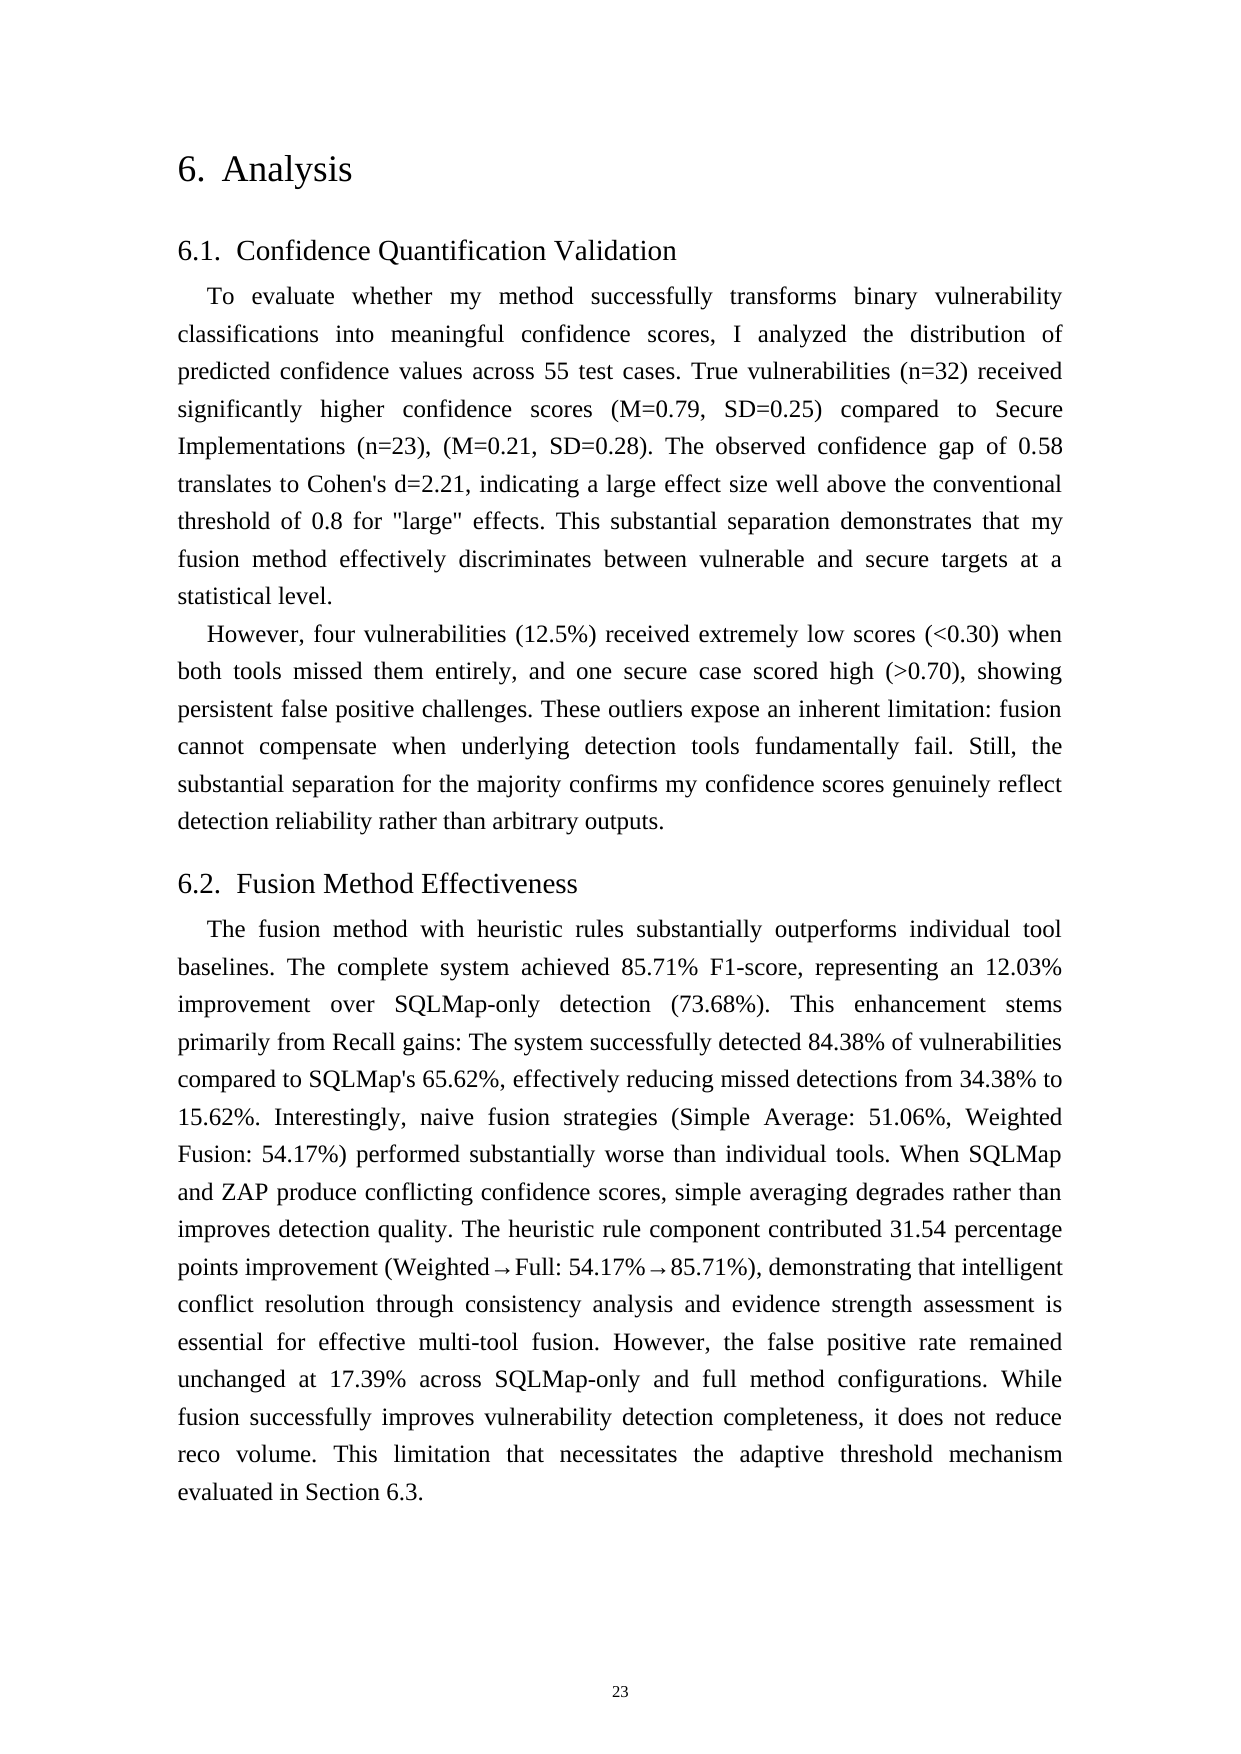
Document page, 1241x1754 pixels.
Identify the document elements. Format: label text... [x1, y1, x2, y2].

subtitle Fusion Method Effectiveness [177, 864, 1063, 902]
subtitle Confidence Quantification Validation [177, 231, 1063, 268]
text To evaluate whether my method successfully transforms binary vulnerability classifications into meaningful confidence scores, I analyzed the distribution of predicted confidence values across 55 test cases. True vulnerabilities (n=32) received significantly higher confidence scores (M=0.79, SD=0.25) compared to Secure Implementations (n=23), (M=0.21, SD=0.28). The observed confidence gap of 0.58 translates to Cohen's d=2.21, indicating a large effect size well above the conventional threshold of 0.8 for "large" effects. This substantial separation demonstrates that my fusion method effectively discriminates between vulnerable and secure targets at a statistical level. [177, 277, 1063, 614]
text The fusion method with heuristic rules substantially outperforms individual tool baselines. The complete system achieved 85.71% F1-score, representing an 12.03% improvement over SQLMap-only detection (73.68%). This enhancement stems primarily from Recall gains: The system successfully detected 84.38% of vulnerabilities compared to SQLMap's 65.62%, effectively reducing missed detections from 34.38% to 15.62%. Interestingly, naive fusion strategies (Simple Average: 51.06%, Weighted Fusion: 54.17%) performed substantially worse than individual tools. When SQLMap and ZAP produce conflicting confidence scores, simple averaging degrades rather than improves detection quality. The heuristic rule component contributed 31.54 percentage points improvement (Weighted→Full: 54.17%→85.71%), demonstrating that intelligent conflict resolution through consistency analysis and evidence strength assessment is essential for effective multi-tool fusion. However, the false positive rate remained unchanged at 17.39% across SQLMap-only and full method configurations. While fusion successfully improves vulnerability detection completeness, it does not reduce reco volume. This limitation that necessitates the adaptive threshold mechanism evaluated in Section 6.3. [177, 910, 1063, 1510]
subtitle Analysis [177, 131, 1063, 206]
text However, four vulnerabilities (12.5%) received extremely low scores (<0.30) when both tools missed them entirely, and one secure case scored high (>0.70), showing persistent false positive challenges. These outliers expose an inherent limitation: fusion cannot compensate when underlying detection tools fundamentally fail. Still, the substantial separation for the majority confirms my confidence scores genuinely reflect detection reliability rather than arbitrary outputs. [177, 614, 1063, 839]
